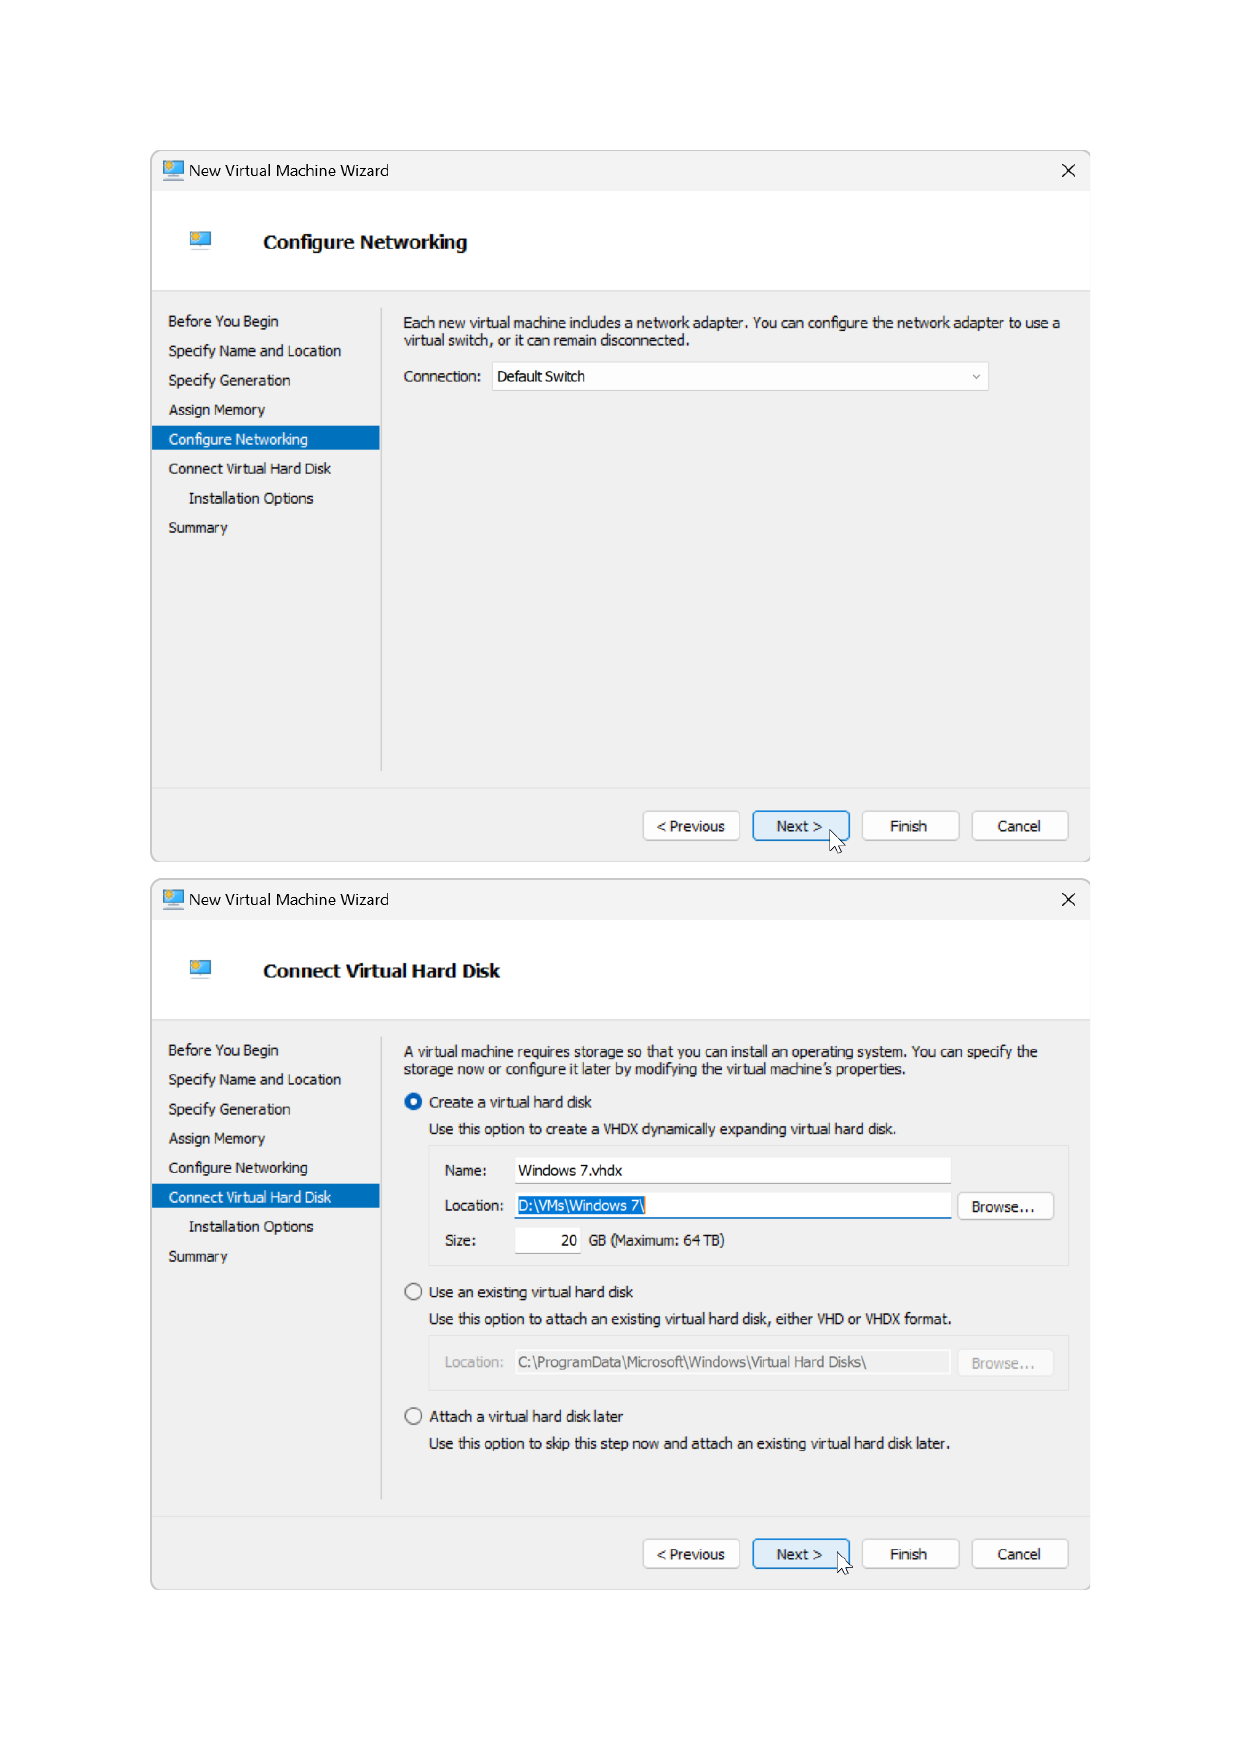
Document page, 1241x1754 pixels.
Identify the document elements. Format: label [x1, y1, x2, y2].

picture [150, 150, 1091, 862]
picture [150, 878, 1091, 1590]
